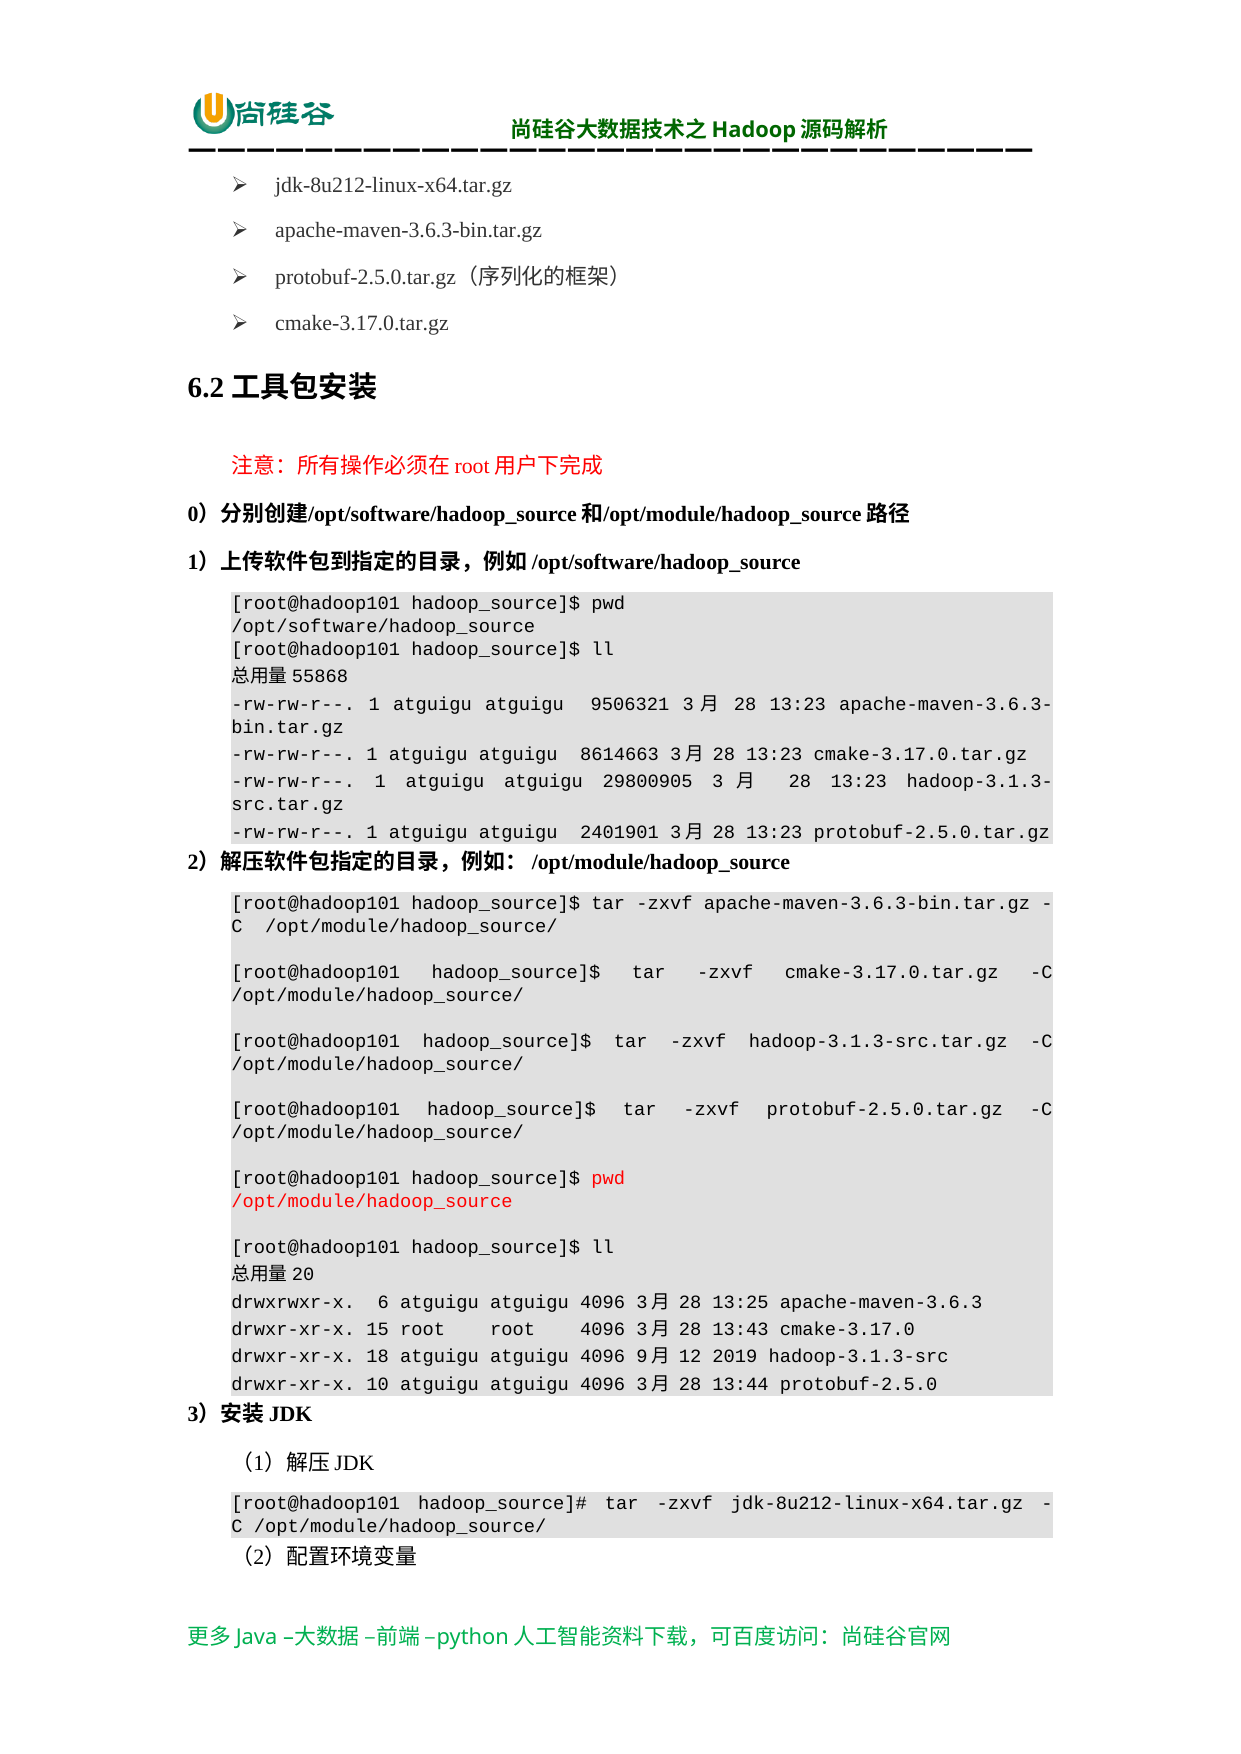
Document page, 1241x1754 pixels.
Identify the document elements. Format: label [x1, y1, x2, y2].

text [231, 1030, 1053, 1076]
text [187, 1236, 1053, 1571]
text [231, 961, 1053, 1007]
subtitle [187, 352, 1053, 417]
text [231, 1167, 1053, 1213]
picture [187, 88, 338, 138]
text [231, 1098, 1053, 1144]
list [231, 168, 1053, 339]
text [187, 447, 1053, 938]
